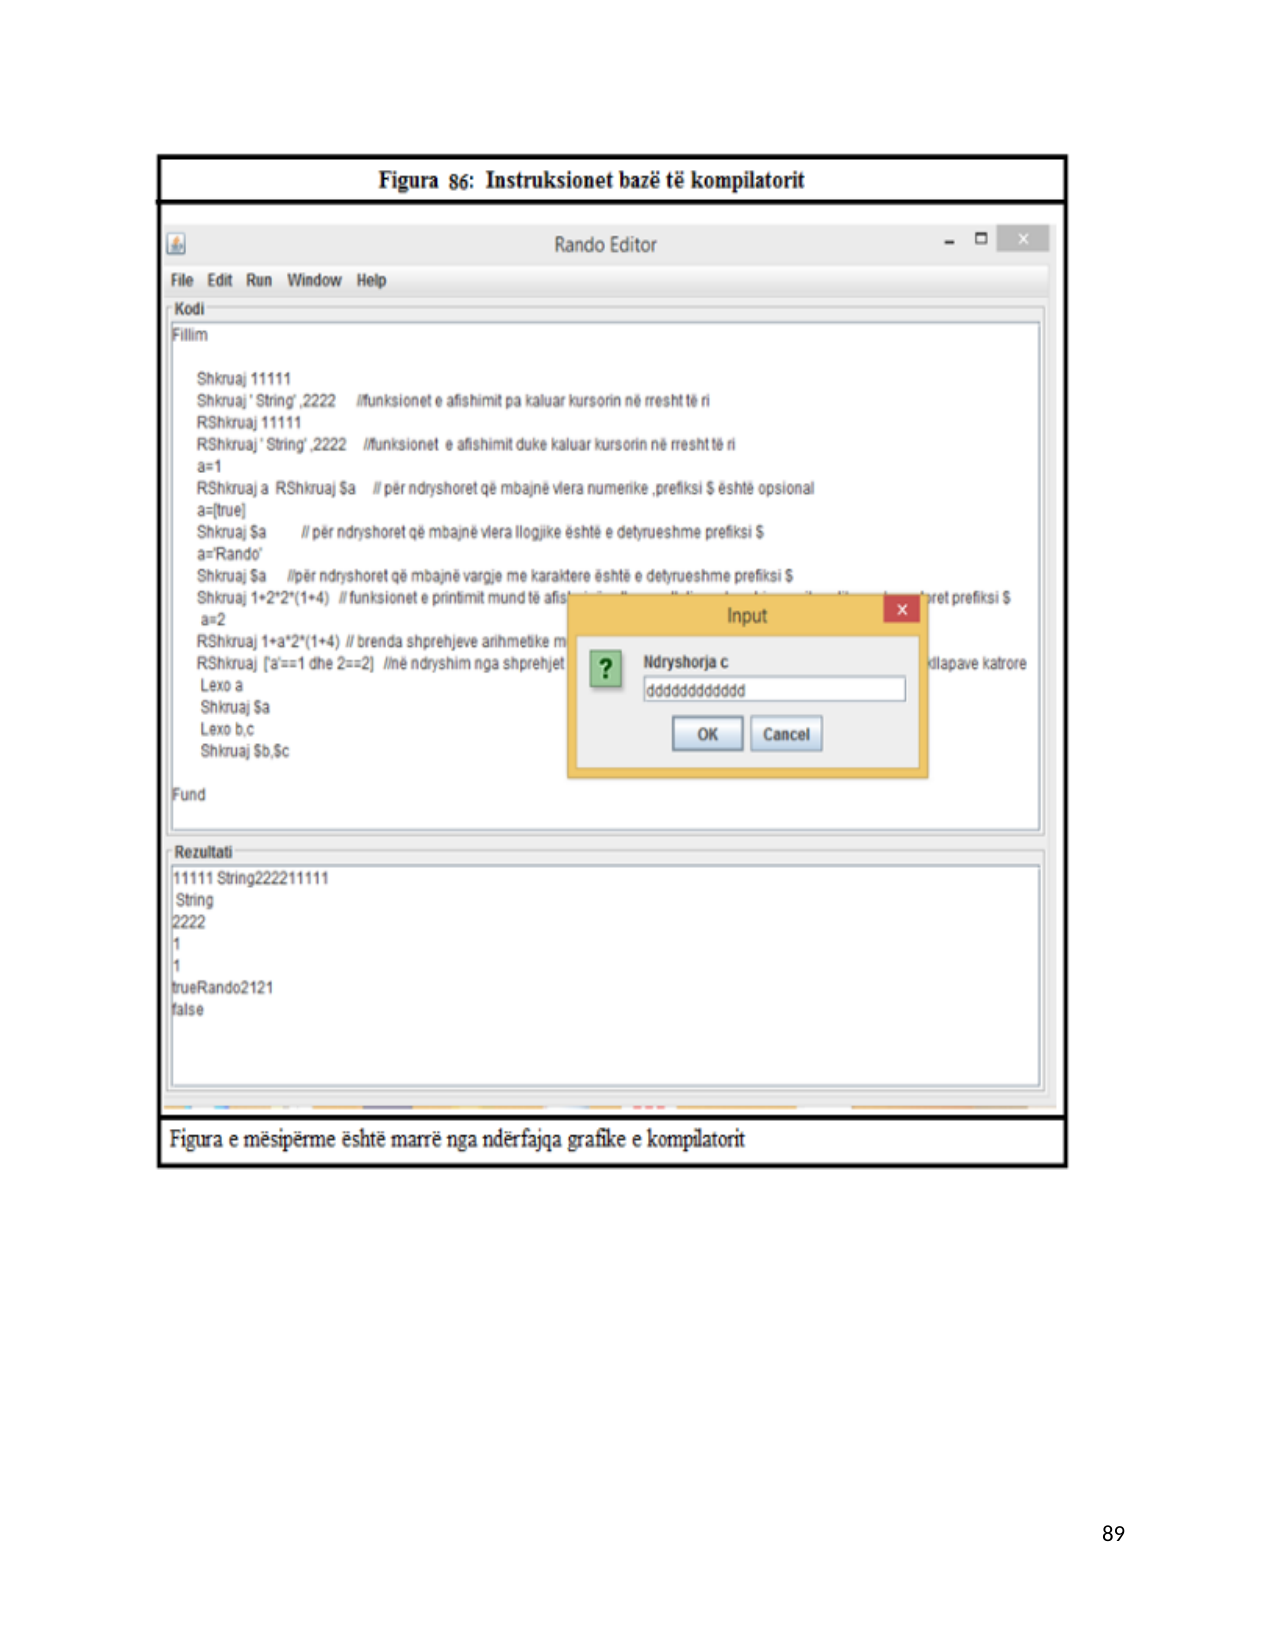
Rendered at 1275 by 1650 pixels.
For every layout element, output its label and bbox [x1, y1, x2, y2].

picture [150, 150, 1077, 1179]
